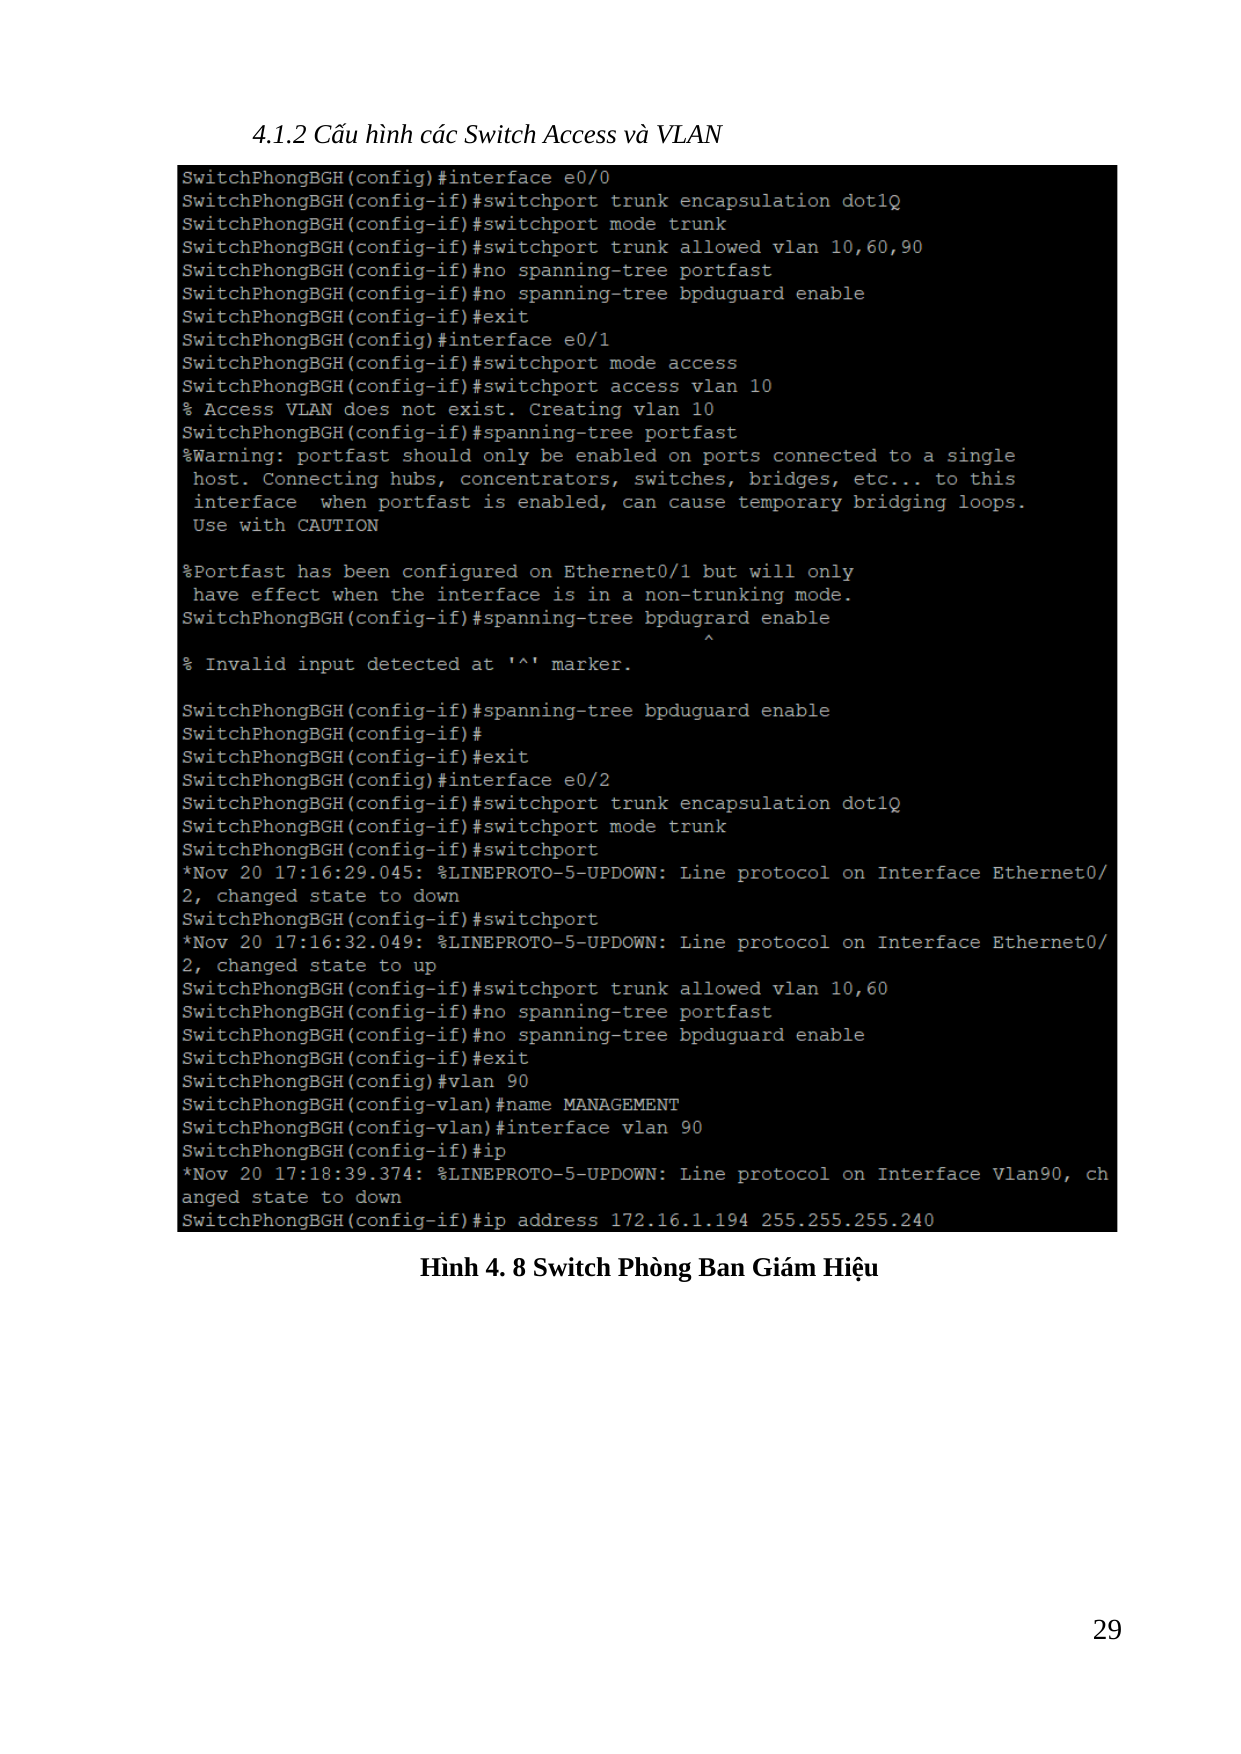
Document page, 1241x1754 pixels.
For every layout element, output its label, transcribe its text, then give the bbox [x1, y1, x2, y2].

picture [177, 165, 1118, 1232]
text Hình 4. 8 Switch Phòng Ban Giám Hiệu [177, 1251, 1122, 1282]
subtitle 4.1.2 Cấu hình các Switch Access và VLAN [177, 118, 1122, 150]
